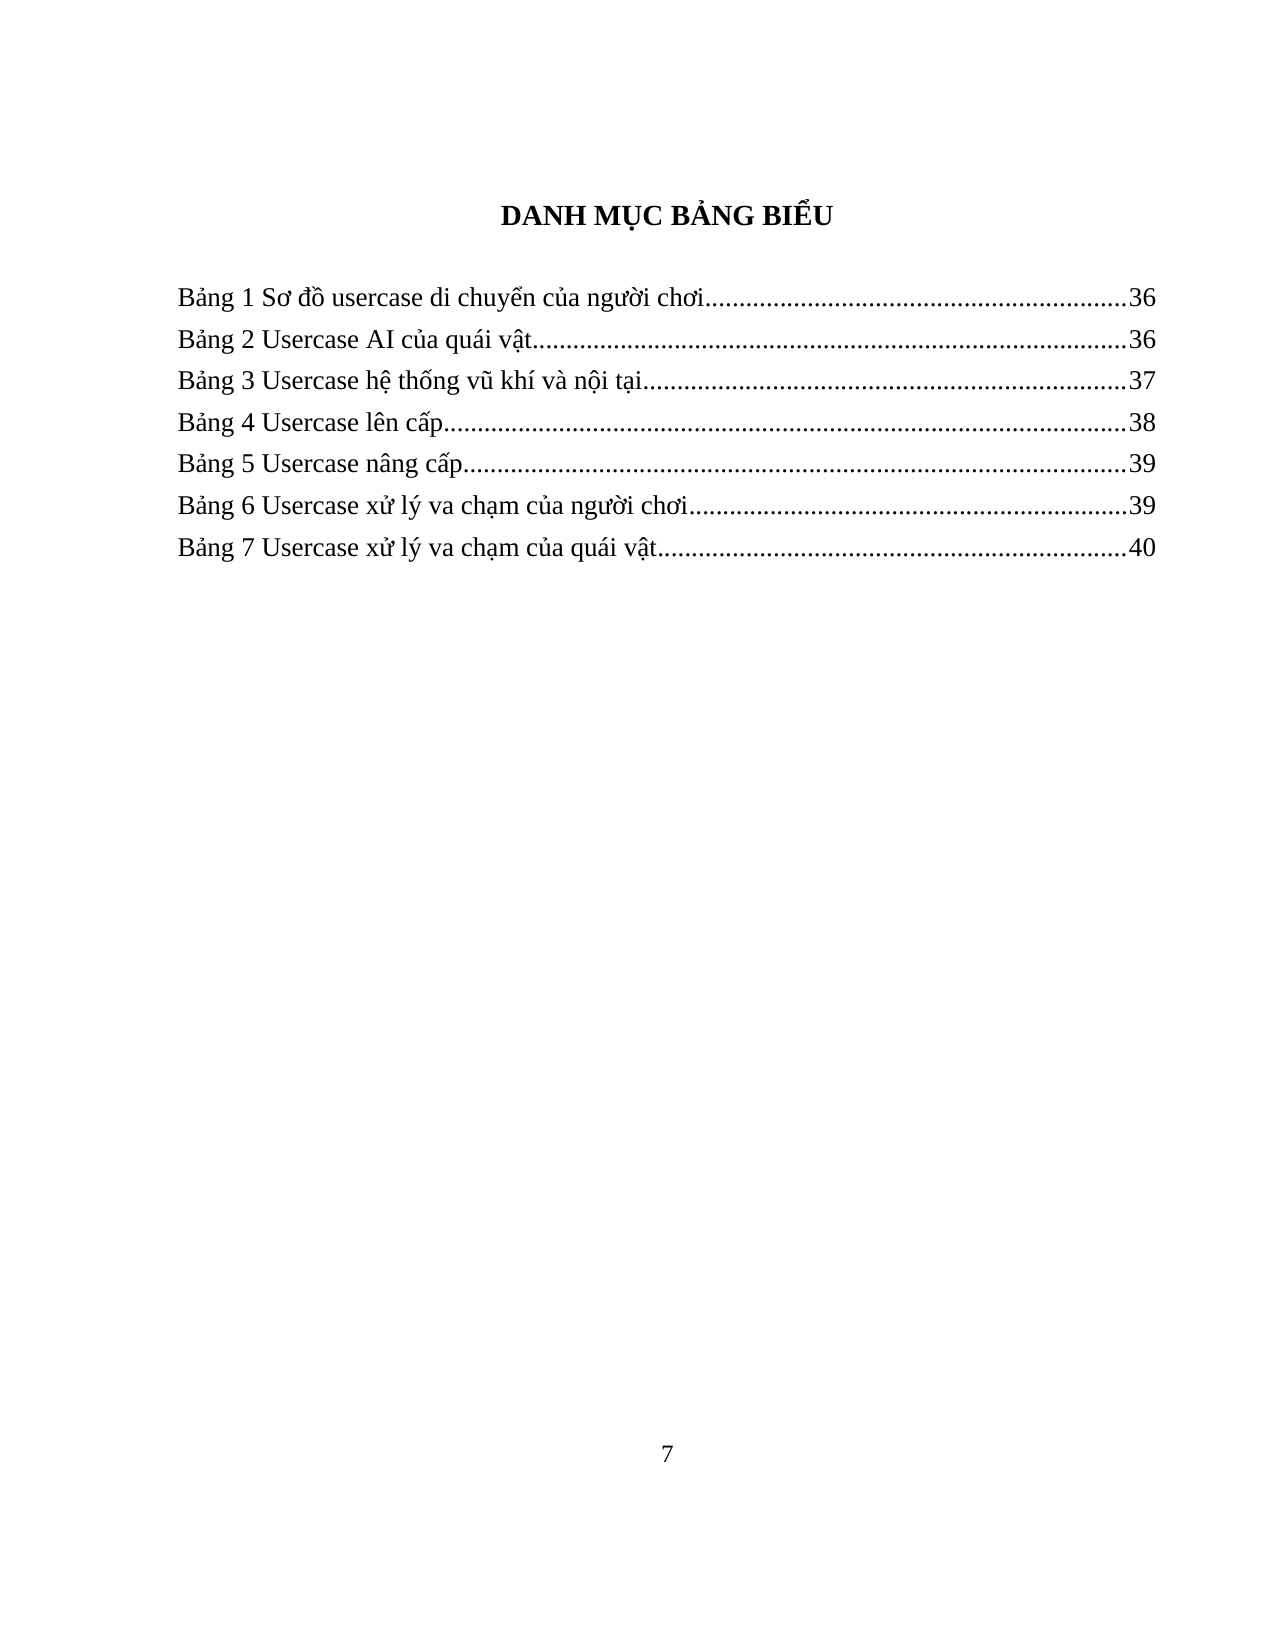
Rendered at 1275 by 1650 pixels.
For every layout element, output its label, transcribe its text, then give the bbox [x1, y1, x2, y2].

subtitle DANH MỤC BẢNG BIỂU [177, 198, 1157, 231]
text Bảng 3 Usercase hệ thống vũ khí và nội tại 37 [177, 364, 1157, 396]
text Bảng 2 Usercase AI của quái vật 36 [177, 323, 1157, 354]
text Bảng 5 Usercase nâng cấp 39 [177, 447, 1157, 479]
text Bảng 1 Sơ đồ usercase di chuyển của người chơi 36 [177, 281, 1157, 312]
text Bảng 4 Usercase lên cấp 38 [177, 406, 1157, 437]
text Bảng 6 Usercase xử lý va chạm của người chơi 39 [177, 489, 1157, 520]
text Bảng 7 Usercase xử lý va chạm của quái vật 40 [177, 531, 1157, 562]
